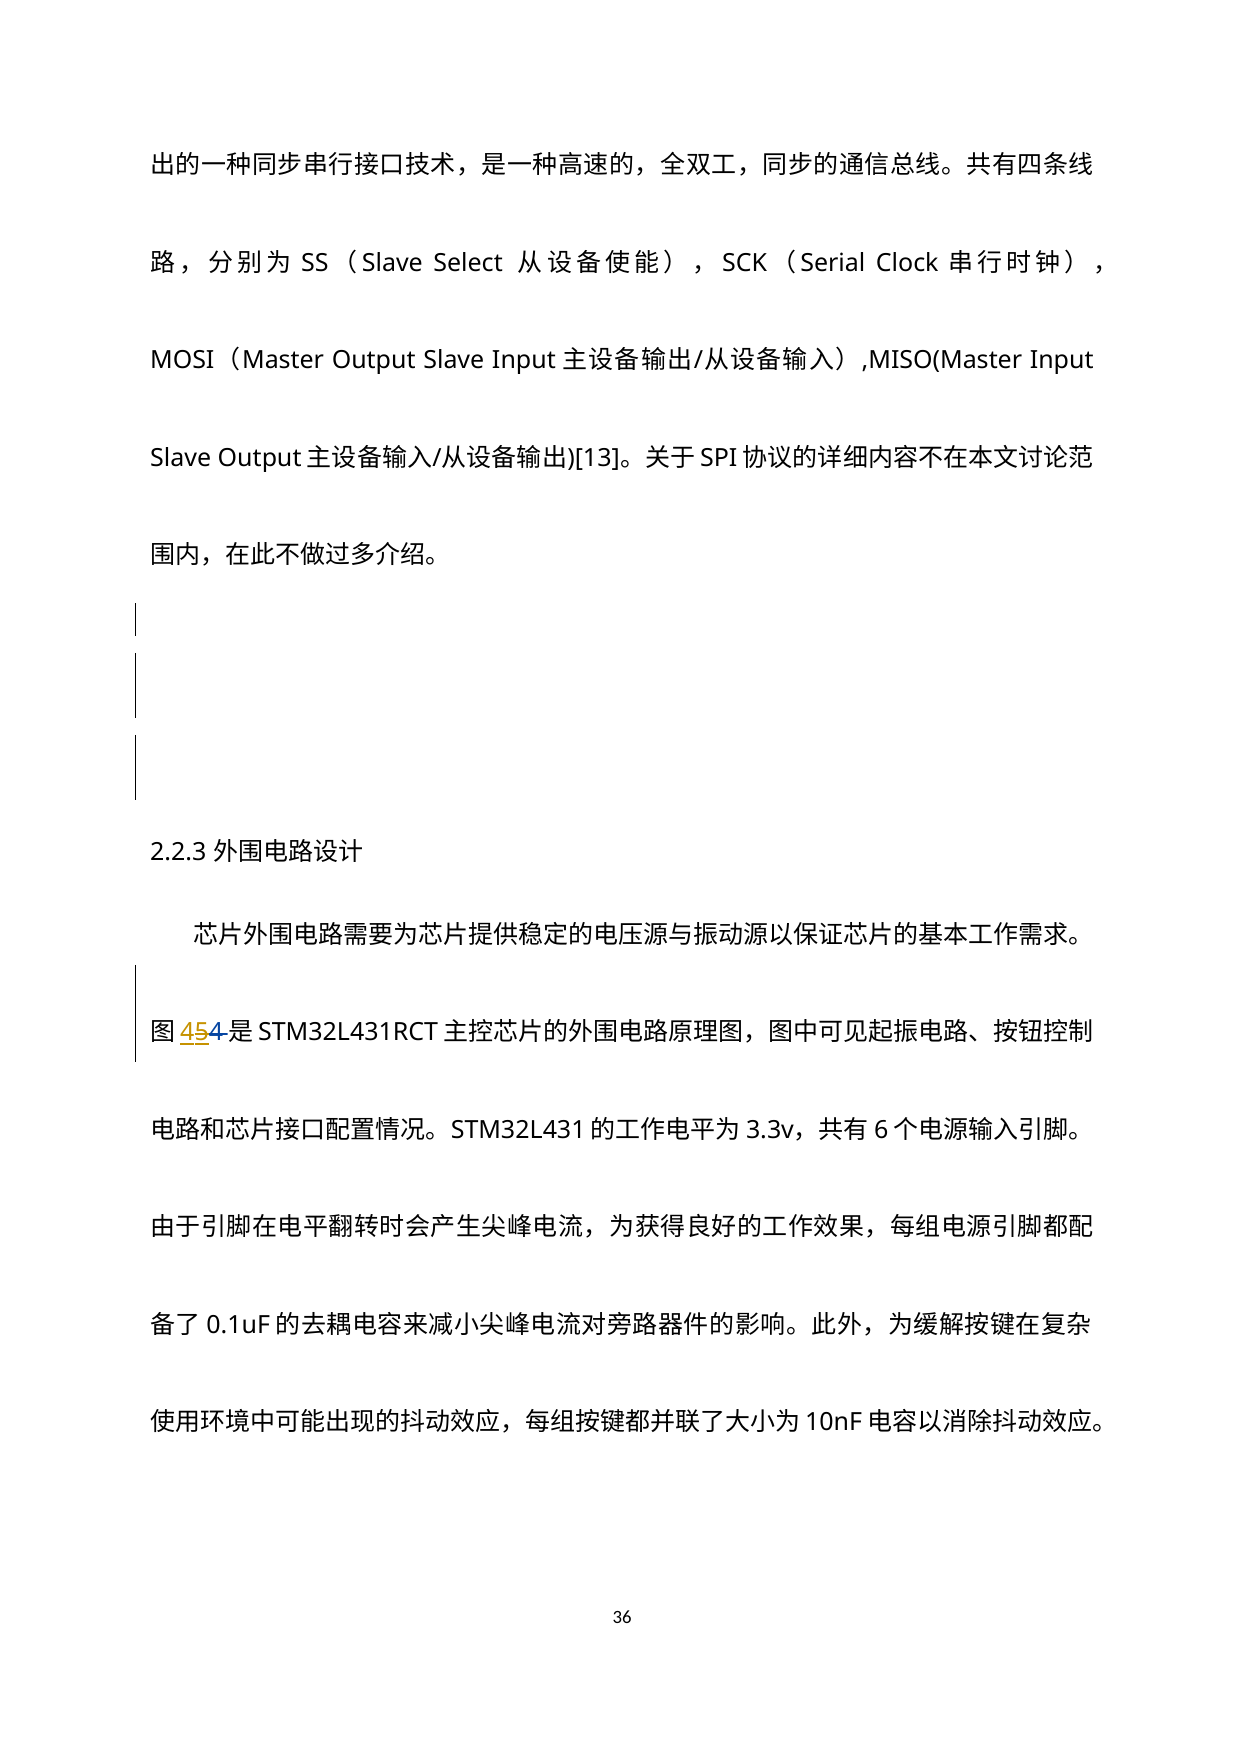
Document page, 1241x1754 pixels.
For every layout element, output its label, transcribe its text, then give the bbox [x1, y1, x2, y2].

text 2.2.3 外围电路设计 [150, 817, 1094, 882]
text 芯片外围电路需要为芯片提供稳定的电压源与振动源以保证芯片的基本工作需求。图是STM32L431RCT主控芯片的外围电路原理图，图中可见起振电路、按钮控制电路和芯片接口配置情况。STM32L431的工作电平为3.3v，共有6个电源输入引脚。由于引脚在电平翻转时会产生尖峰电流，为获得良好的工作效果，每组电源引脚都配备了0.1uF的去耦电容来减小尖峰电流对旁路器件的影响。此外，为缓解按键在复杂使用环境中可能出现的抖动效应，每组按键都并联了大小为10nF电容以消除抖动效应。 [150, 900, 1094, 1452]
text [150, 130, 1094, 585]
